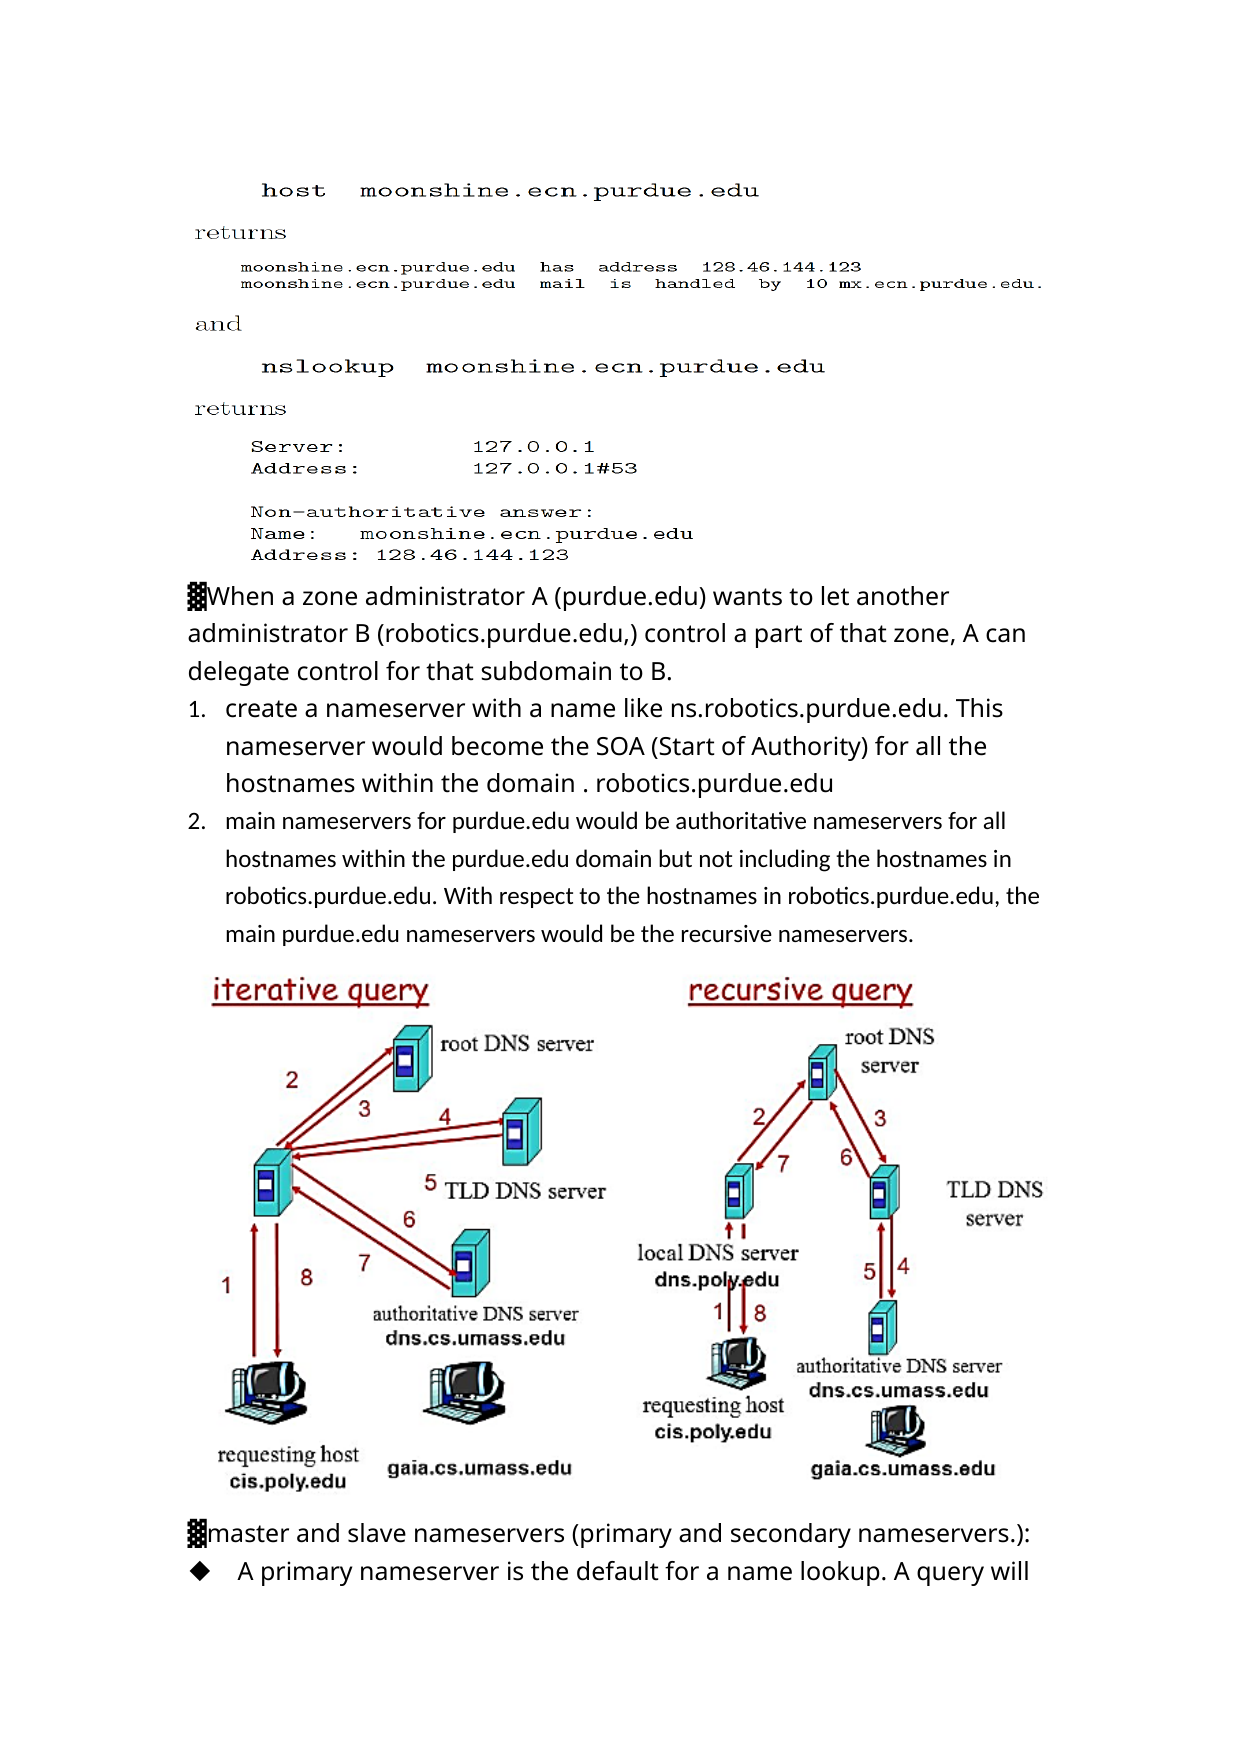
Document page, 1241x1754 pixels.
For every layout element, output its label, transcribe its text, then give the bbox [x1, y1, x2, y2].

picture [187, 965, 1053, 1500]
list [187, 1552, 1053, 1589]
list create a nameserver with a name like ns.robotics.purdue.edu. This nameserver would become the SOA (Start of Authority) for all the hostnames within the domain . robotics.purdue.edu [187, 689, 1053, 802]
text ▓When a zone administrator A (purdue.edu) wants to let another administrator B (robotics.purdue.edu,) control a part of that zone, A can delegate control for that subdomain to B. [187, 577, 1053, 689]
picture [187, 173, 1053, 566]
list main nameservers for purdue.edu would be authoritative nameservers for all hostnames within the purdue.edu domain but not including the hostnames in robotics.purdue.edu. With respect to the hostnames in robotics.purdue.edu, the main purdue.edu nameservers would be the recursive nameservers. [187, 802, 1053, 952]
text ▓master and slave nameservers (primary and secondary nameservers.): [187, 1514, 1053, 1552]
